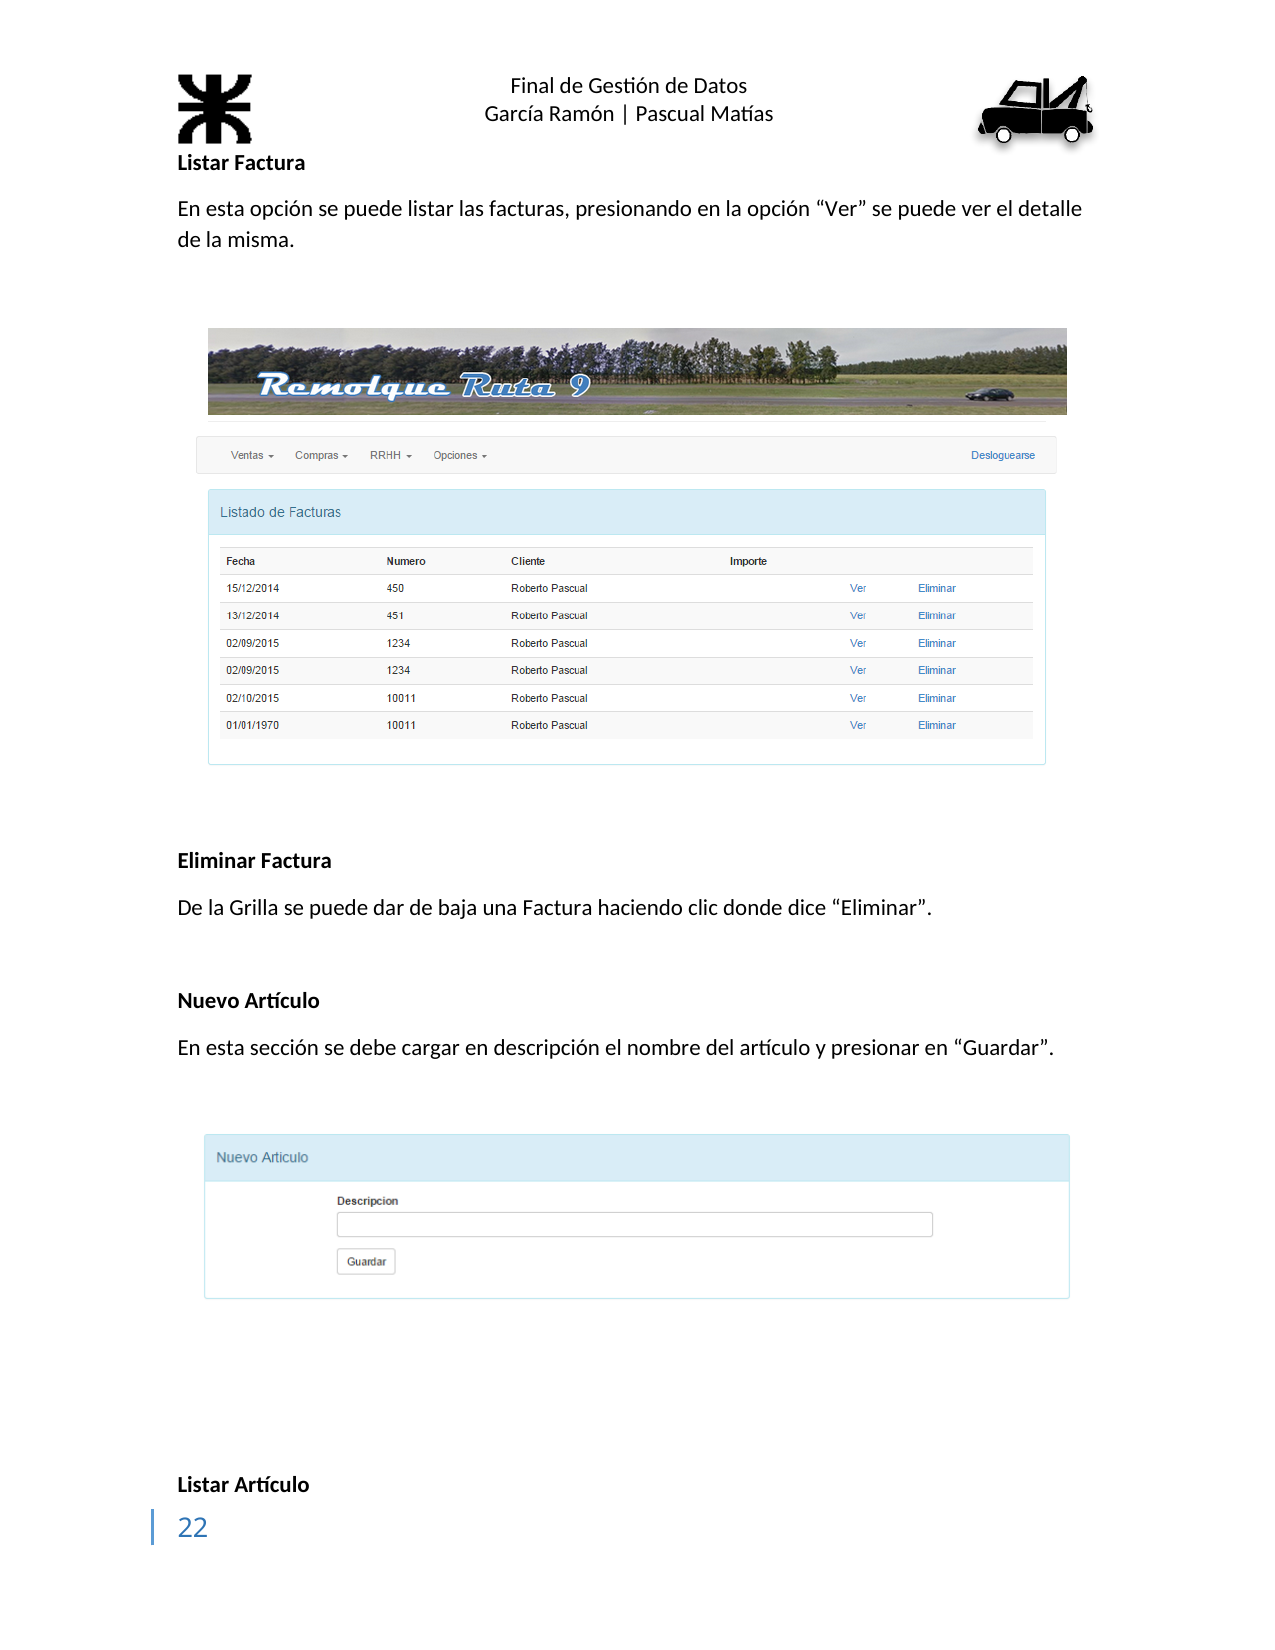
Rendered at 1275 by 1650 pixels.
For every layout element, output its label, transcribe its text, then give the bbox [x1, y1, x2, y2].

text Eliminar Factura [177, 846, 1098, 874]
text En esta sección se debe cargar en descripción el nombre del artículo y presionar en “Guardar”. [177, 1033, 1098, 1061]
text Listar Artículo [177, 1470, 1098, 1498]
text Nuevo Artículo [177, 987, 1098, 1014]
picture [194, 1127, 1081, 1311]
text Listar Factura [177, 148, 1098, 176]
text De la Grilla se puede dar de baja una Factura haciendo clic donde dice “Eliminar”. [177, 893, 1098, 921]
picture [194, 318, 1081, 781]
text En esta opción se puede listar las facturas, presionando en la opción “Ver” se puede ver el detalle de la misma. [177, 194, 1098, 253]
